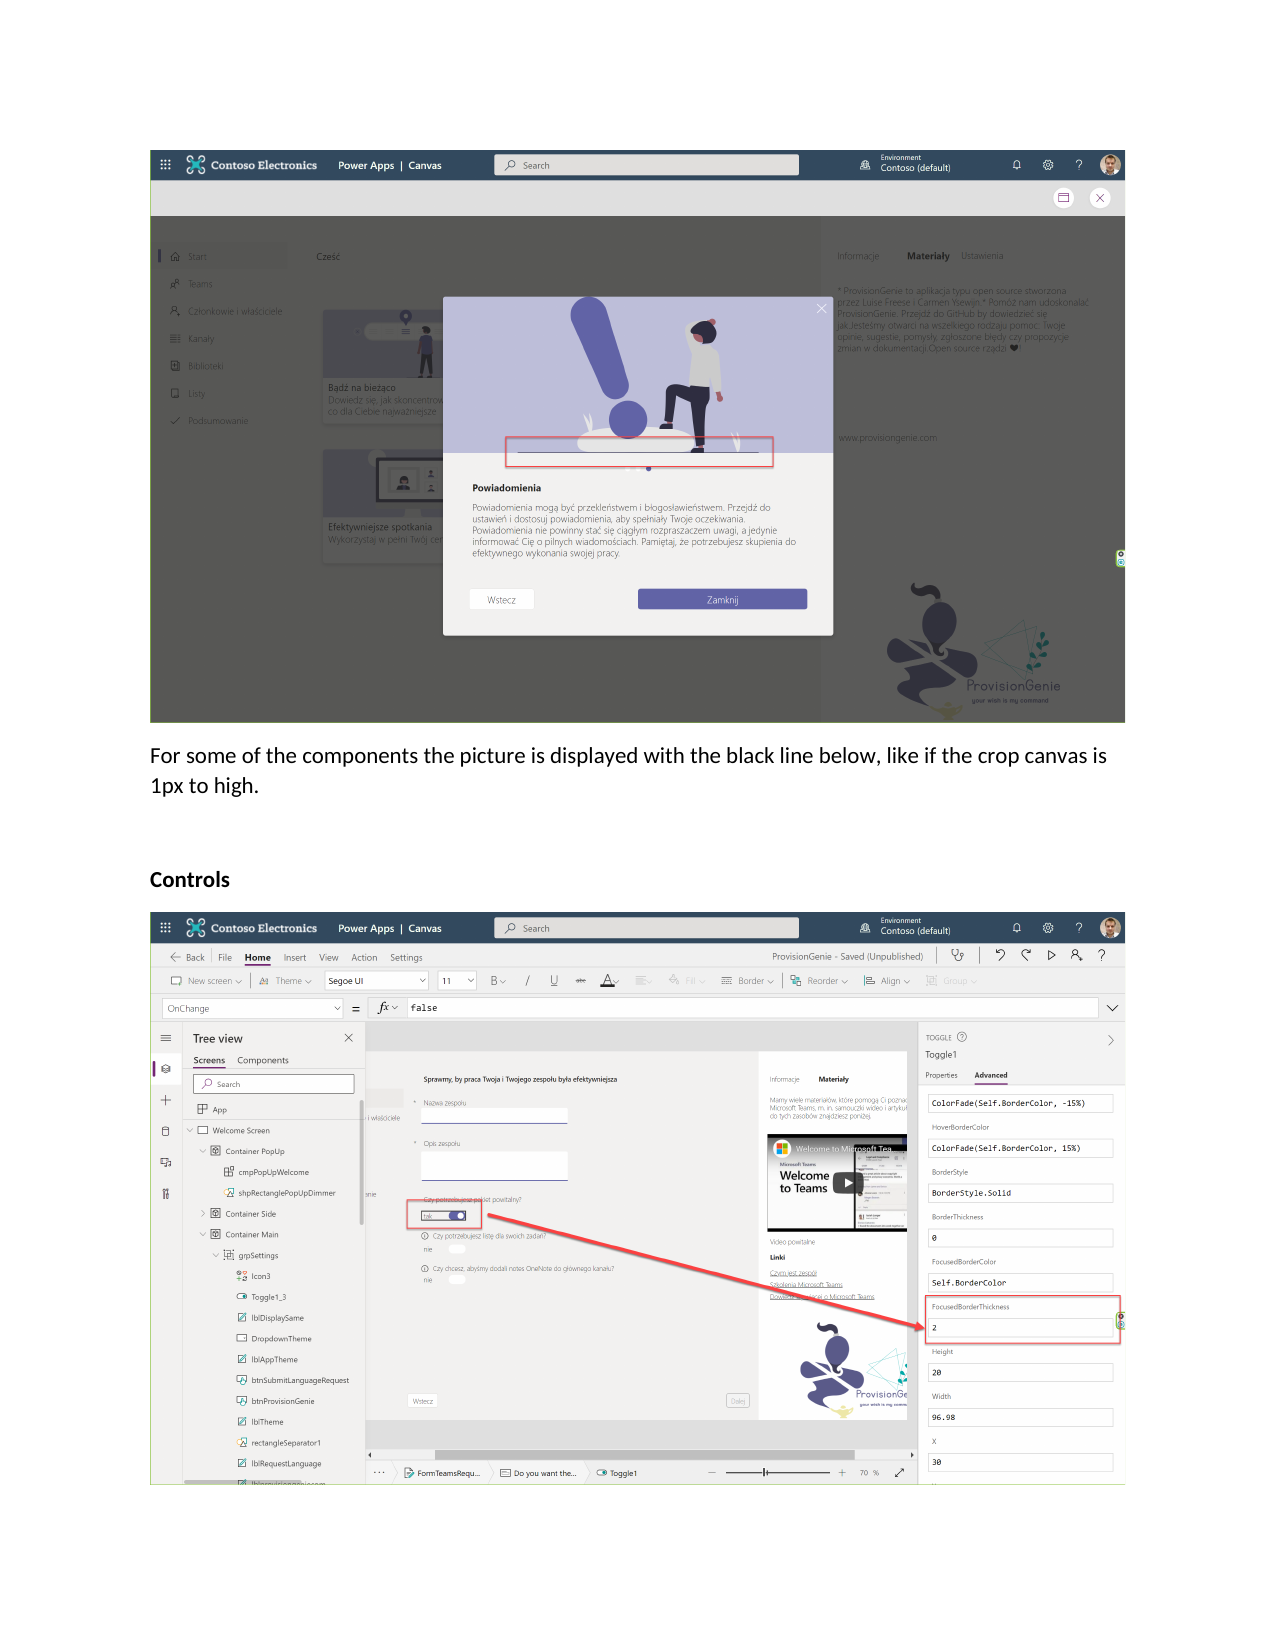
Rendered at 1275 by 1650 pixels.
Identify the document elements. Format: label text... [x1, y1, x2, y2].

picture [150, 150, 1125, 723]
picture [150, 912, 1125, 1485]
text Controls [150, 865, 1125, 893]
text For some of the components the picture is displayed with the black line below, like if the crop canvas is 1px to high. [150, 741, 1125, 800]
